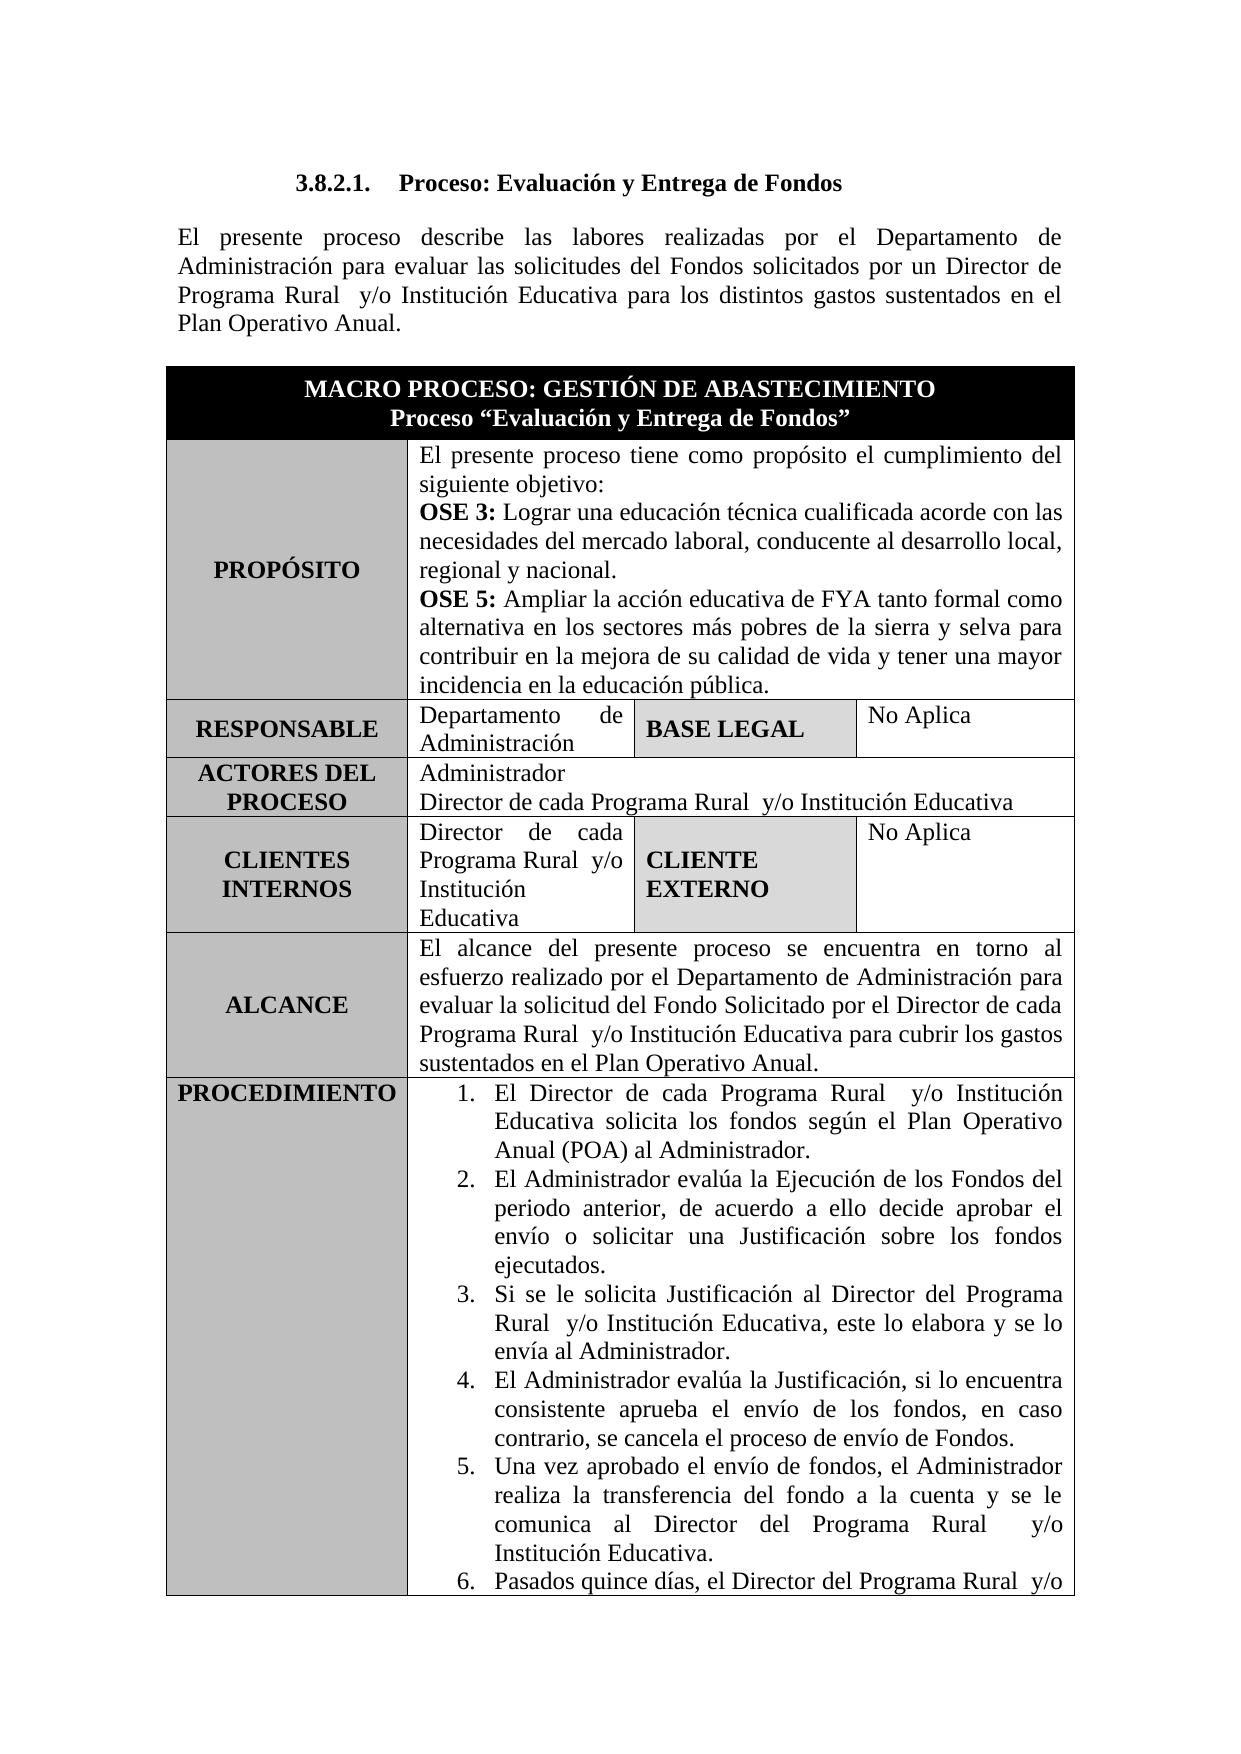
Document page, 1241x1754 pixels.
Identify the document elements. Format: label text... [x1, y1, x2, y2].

table_cell ALCANCE [167, 933, 407, 1077]
table_cell PROPÓSITO [167, 440, 407, 699]
table_cell El alcance del presente proceso se encuentra en torno al esfuerzo realizado por el Departamento de Administración para evaluar la solicitud del Fondo Solicitado por el Director de cada Programa Rural y/o Institución Educativa para cubrir los gastos sustentados en el Plan Operativo Anual. [408, 933, 1074, 1077]
table_cell CLIENTE EXTERNO [635, 817, 856, 932]
table_cell BASE LEGAL [635, 700, 856, 757]
subtitle Proceso: Evaluación y Entrega de Fondos [295, 168, 1063, 197]
table_cell El presente proceso tiene como propósito el cumplimiento del siguiente objetivo: OSE 3: Lograr una educación técnica cualificada acorde con las necesidades del mercado laboral, conducente al desarrollo local, regional y nacional. OSE 5: Ampliar la acción educativa de FYA tanto formal como alternativa en los sectores más pobres de la sierra y selva para contribuir en la mejora de su calidad de vida y tener una mayor incidencia en la educación pública. [408, 440, 1074, 699]
table_cell CLIENTES INTERNOS [167, 817, 407, 932]
table_cell No Aplica [857, 817, 1074, 932]
table_cell ACTORES DEL PROCESO [167, 758, 407, 816]
table_cell No Aplica [857, 700, 1074, 757]
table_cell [408, 1078, 1074, 1595]
table_cell Director de cada Programa Rural y/o Institución Educativa [408, 817, 634, 932]
table_header MACRO PROCESO: GESTIÓN DE ABASTECIMIENTO Proceso “Evaluación y Entrega de Fondos” [167, 367, 1074, 439]
table_cell Administrador Director de cada Programa Rural y/o Institución Educativa [408, 758, 1074, 816]
table_cell PROCEDIMIENTO [167, 1078, 407, 1595]
text El presente proceso describe las labores realizadas por el Departamento de Administración para evaluar las solicitudes del Fondos solicitados por un Director de Programa Rural y/o Institución Educativa para los distintos gastos sustentados en el Plan Operativo Anual. [177, 222, 1063, 337]
table_cell RESPONSABLE [167, 700, 407, 757]
table_cell Departamento de Administración [408, 700, 634, 757]
